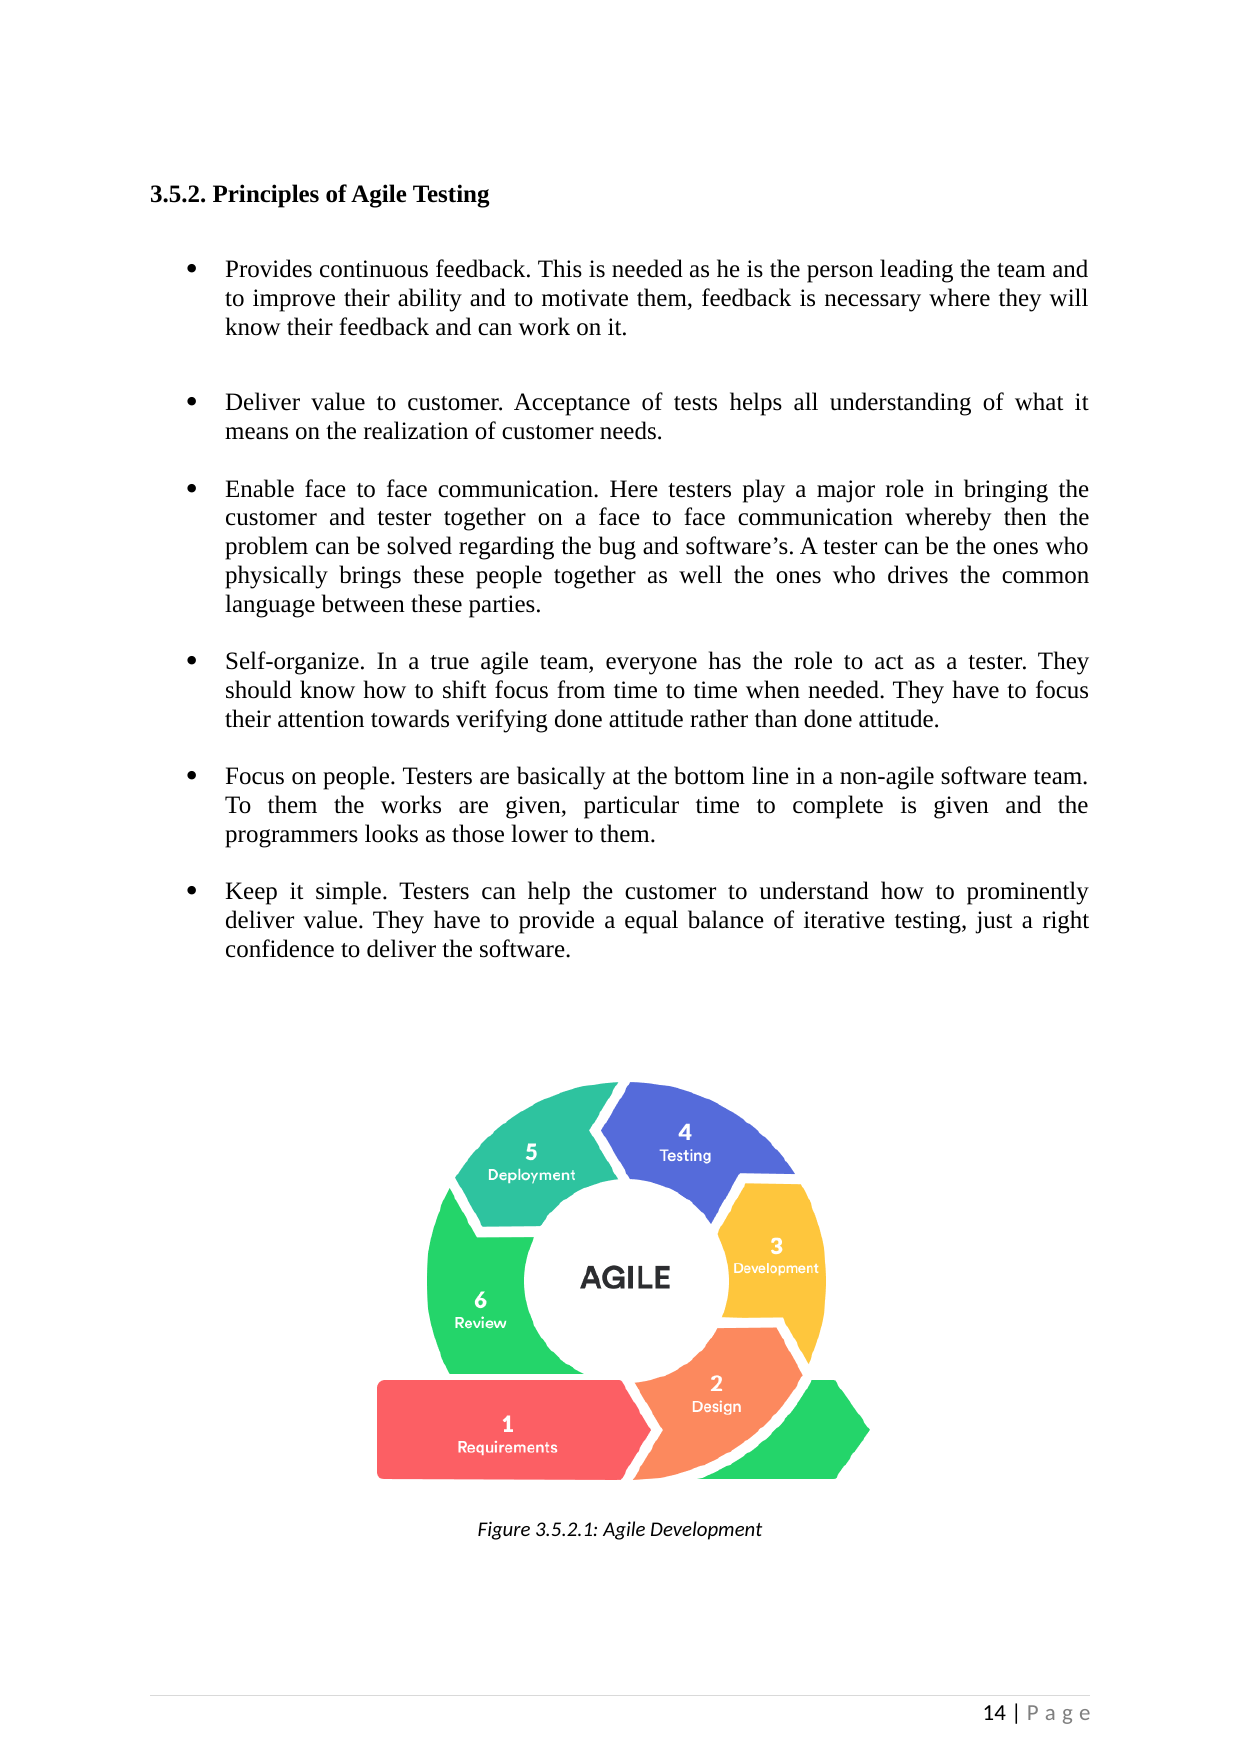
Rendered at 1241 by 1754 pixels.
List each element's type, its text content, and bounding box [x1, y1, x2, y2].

text Figure 3.5.2.1: Agile Development [150, 1516, 1092, 1541]
list Enable face to face communication. Here testers play a major role in bringing the customer and tester together on a face to face communication whereby then the problem can be solved regarding the bug and software’s. A tester can be the ones who physically brings these people together as well the ones who drives the common language between these parties. [187, 474, 1090, 617]
list Self-organize. In a true agile team, everyone has the role to act as a tester. They should know how to shift focus from time to time when needed. They have to focus their attention towards verifying done attitude rather than done attitude. [187, 646, 1090, 732]
list Keep it simple. Testers can help the customer to understand how to prominently deliver value. They have to provide a equal balance of iterative testing, just a right confidence to deliver the software. [187, 876, 1090, 962]
list Provides continuous feedback. This is needed as he is the person leading the team and to improve their ability and to motivate them, feedback is necessary where they will know their feedback and can work on it. [187, 254, 1090, 341]
text 3.5.2. Principles of Agile Testing [150, 179, 1090, 207]
picture [150, 1048, 1102, 1516]
list Focus on people. Testers are basically at the bottom line in a non-agile software team. To them the works are given, particular time to complete is given and the programmers looks as those lower to them. [187, 761, 1090, 847]
list Deliver value to customer. Acceptance of tests helps all understanding of what it means on the realization of customer needs. [187, 387, 1090, 445]
